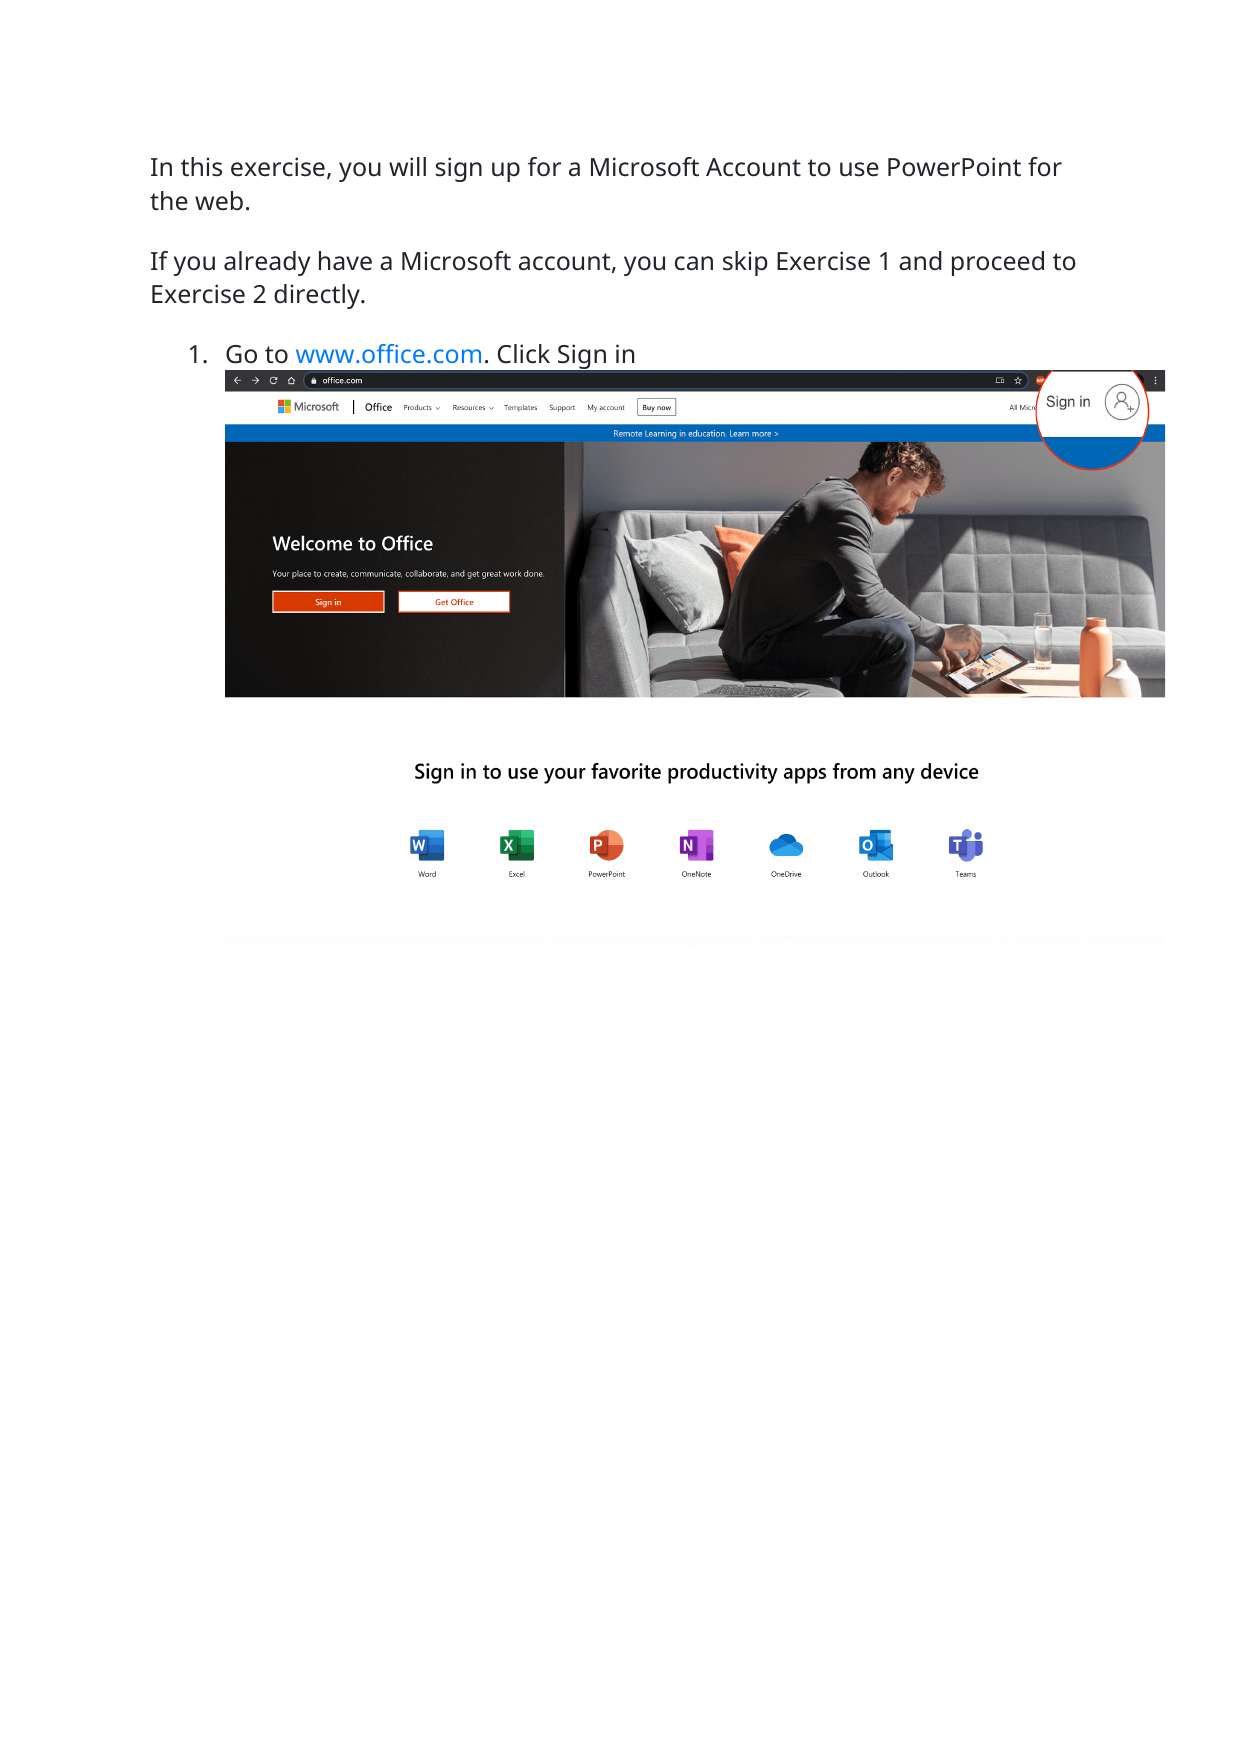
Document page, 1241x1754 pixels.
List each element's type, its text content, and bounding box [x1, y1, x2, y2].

picture [225, 370, 1166, 946]
text In this exercise, you will sign up for a Microsoft Account to use PowerPoint for the web. [150, 150, 1090, 218]
text If you already have a Microsoft account, you can skip Exercise 1 and proceed to Exercise 2 directly. [150, 243, 1090, 311]
